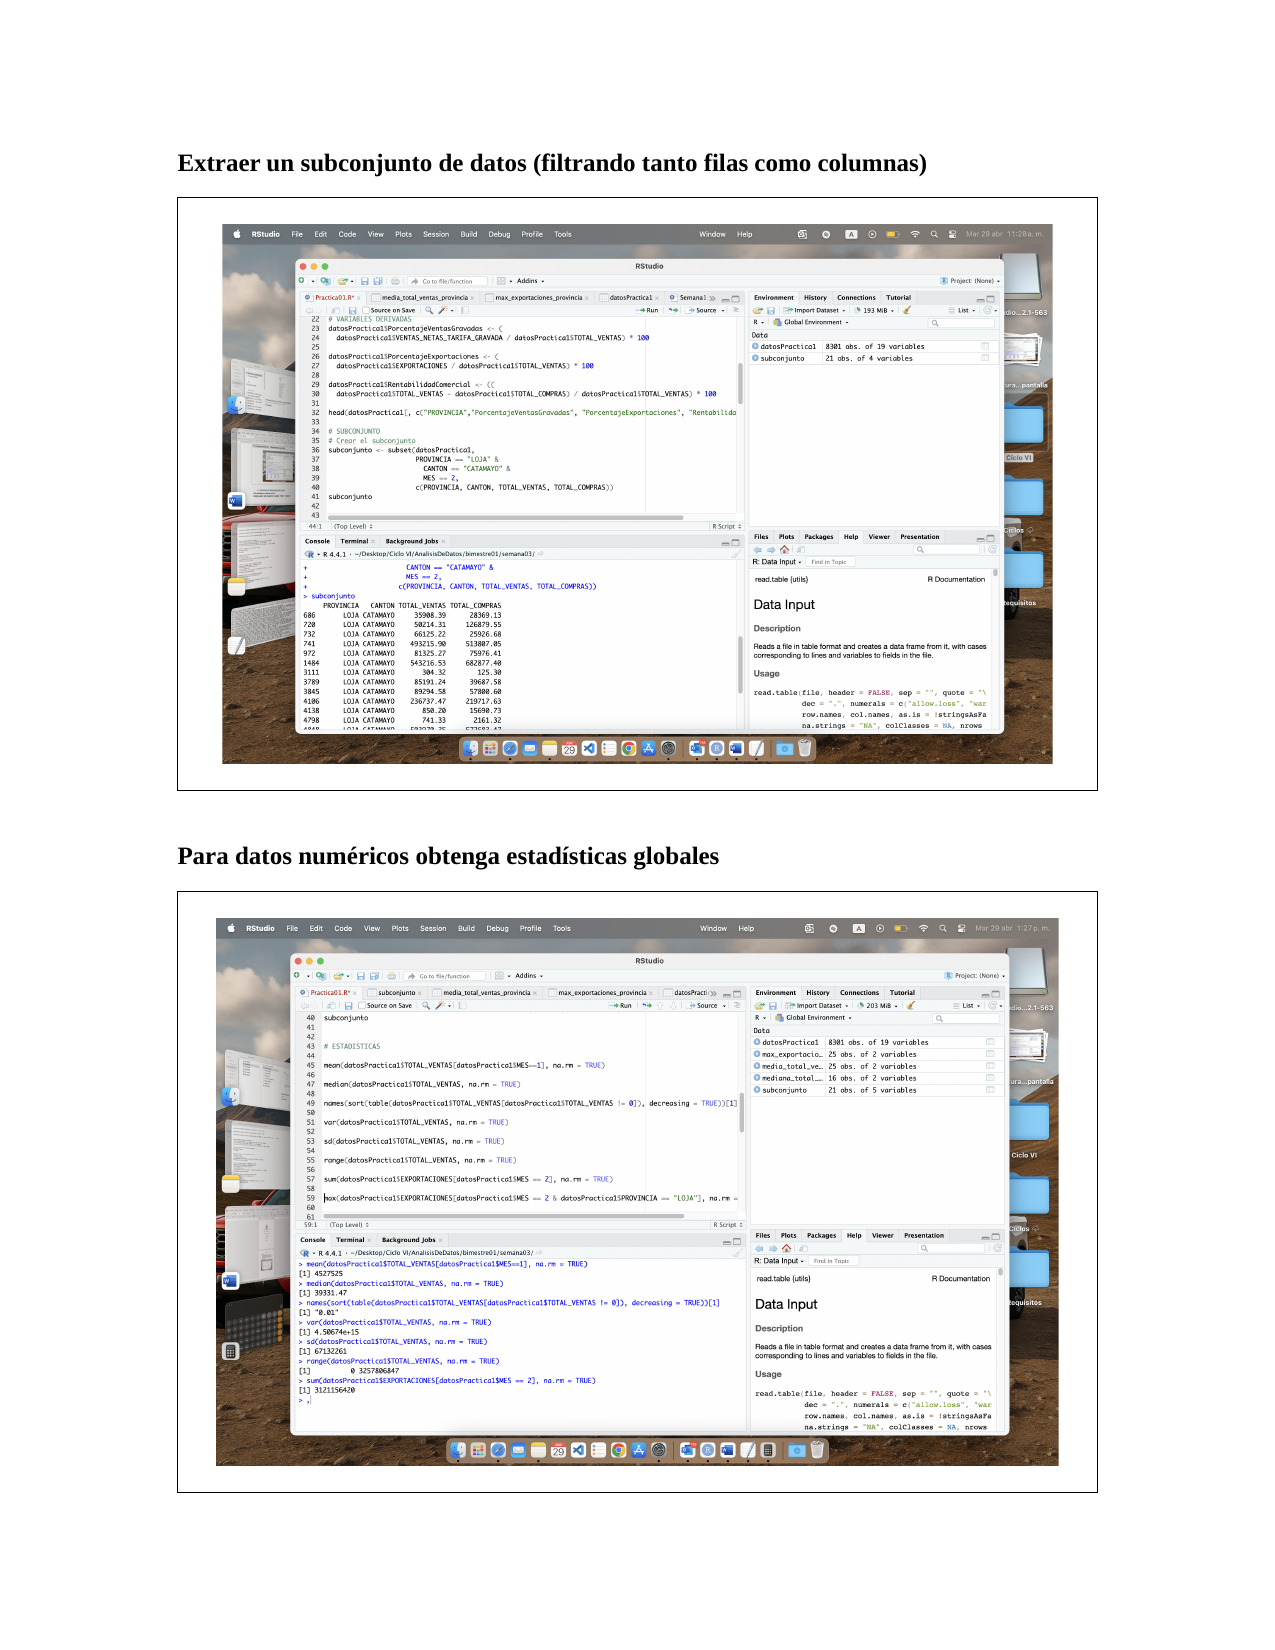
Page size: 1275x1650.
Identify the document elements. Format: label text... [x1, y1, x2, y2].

text Para datos numéricos obtenga estadísticas globales [177, 841, 1098, 870]
table_header [178, 198, 1097, 790]
picture [216, 918, 1059, 1466]
table_header [178, 892, 1097, 1492]
picture [222, 224, 1053, 764]
text Extraer un subconjunto de datos (filtrando tanto filas como columnas) [177, 148, 1098, 176]
